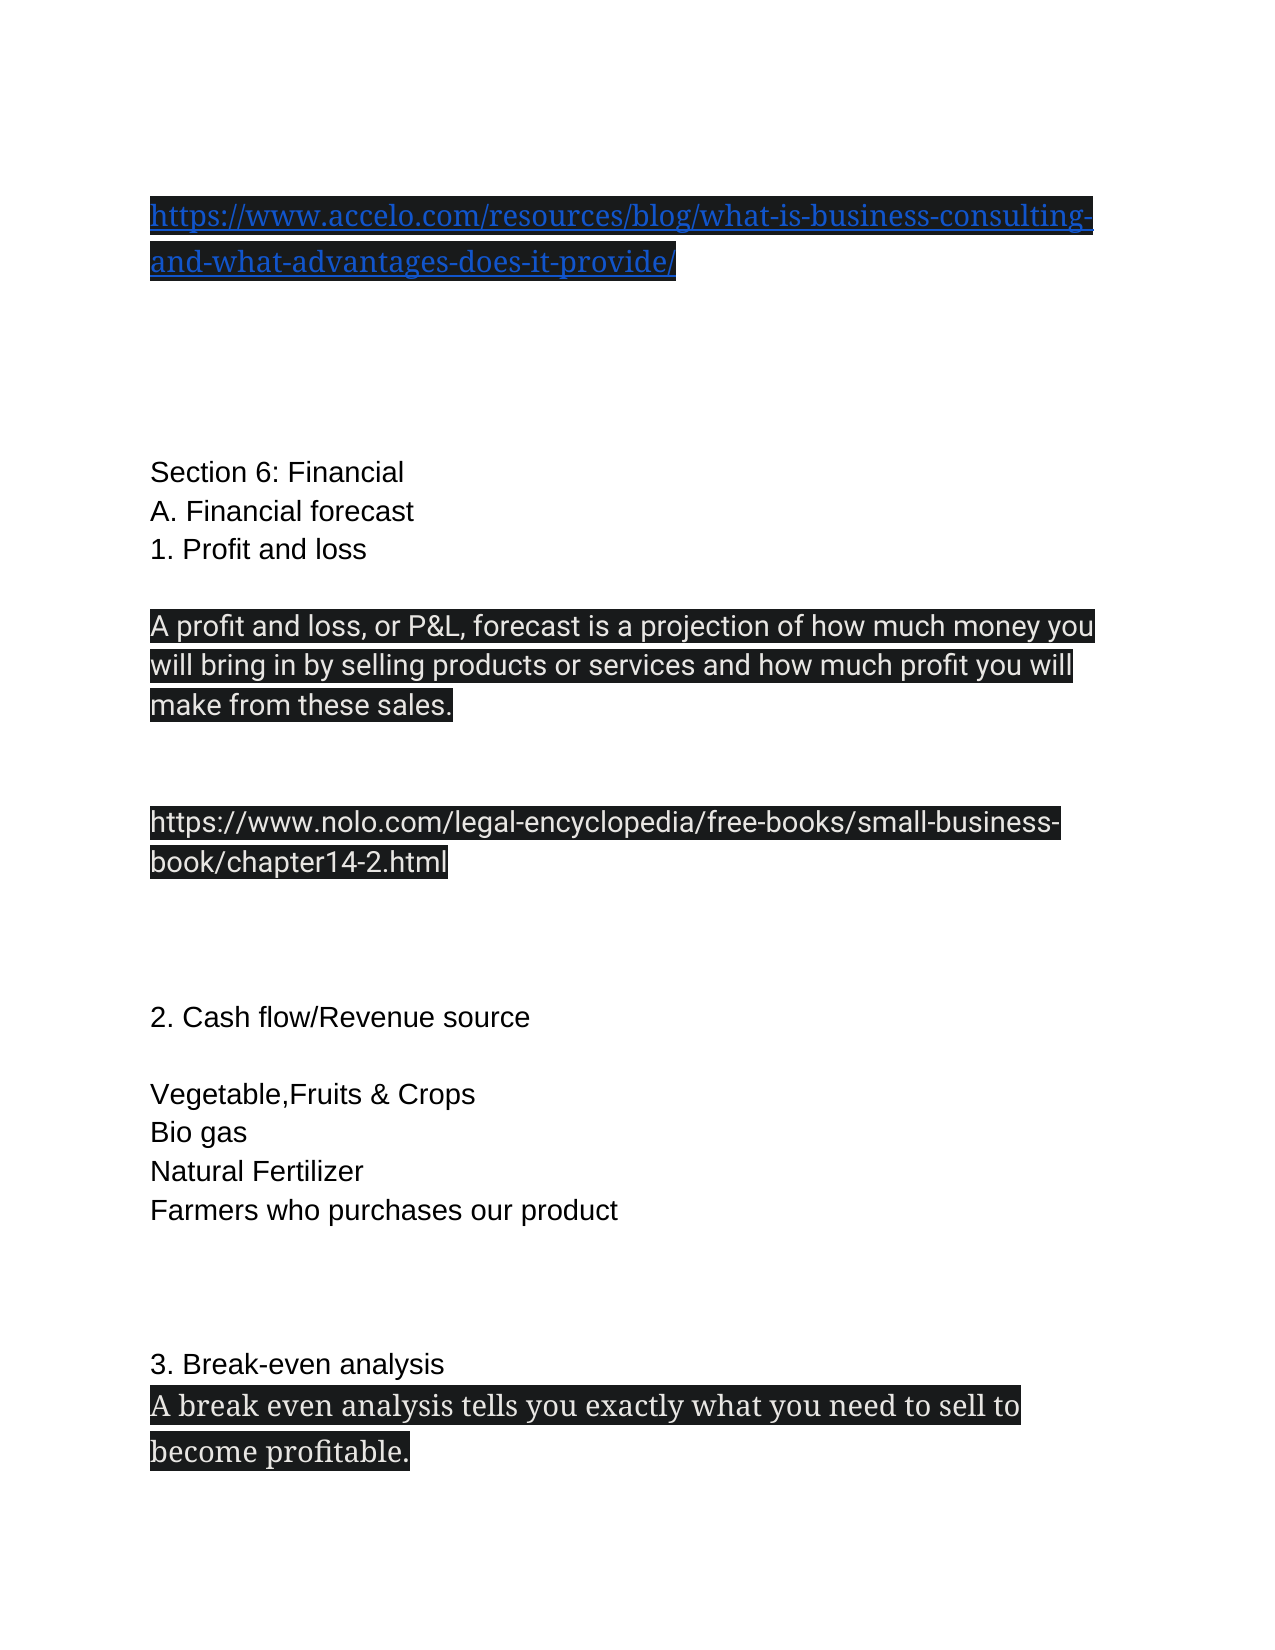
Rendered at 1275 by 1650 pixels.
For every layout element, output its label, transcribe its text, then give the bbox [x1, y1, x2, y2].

text 3. Break-even analysis [150, 1347, 1125, 1380]
text Vegetable,Fruits & Crops [150, 1077, 1125, 1111]
text A break even analysis tells you exactly what you need to sell to become profitable. [150, 1385, 1125, 1471]
text Natural Fertilizer [150, 1154, 1125, 1188]
text https://www.accelo.com/resources/blog/what-is-business-consulting-and-what-advantages-does-it-provide/ [150, 196, 1125, 281]
text 1. Profit and loss [150, 532, 1125, 566]
text https://www.nolo.com/legal-encyclopedia/free-books/small-business-book/chapter14-2.html [150, 806, 1125, 879]
text Farmers who purchases our product [150, 1193, 1125, 1226]
text 2. Cash flow/Revenue source [150, 1000, 1125, 1033]
text A profit and loss, or P&L, forecast is a projection of how much money you will bring in by selling products or services and how much profit you will make from these sales. [150, 609, 1125, 722]
text Section 6: Financial [150, 455, 1125, 489]
text A. Financial forecast [150, 494, 1125, 527]
text Bio gas [150, 1116, 1125, 1149]
